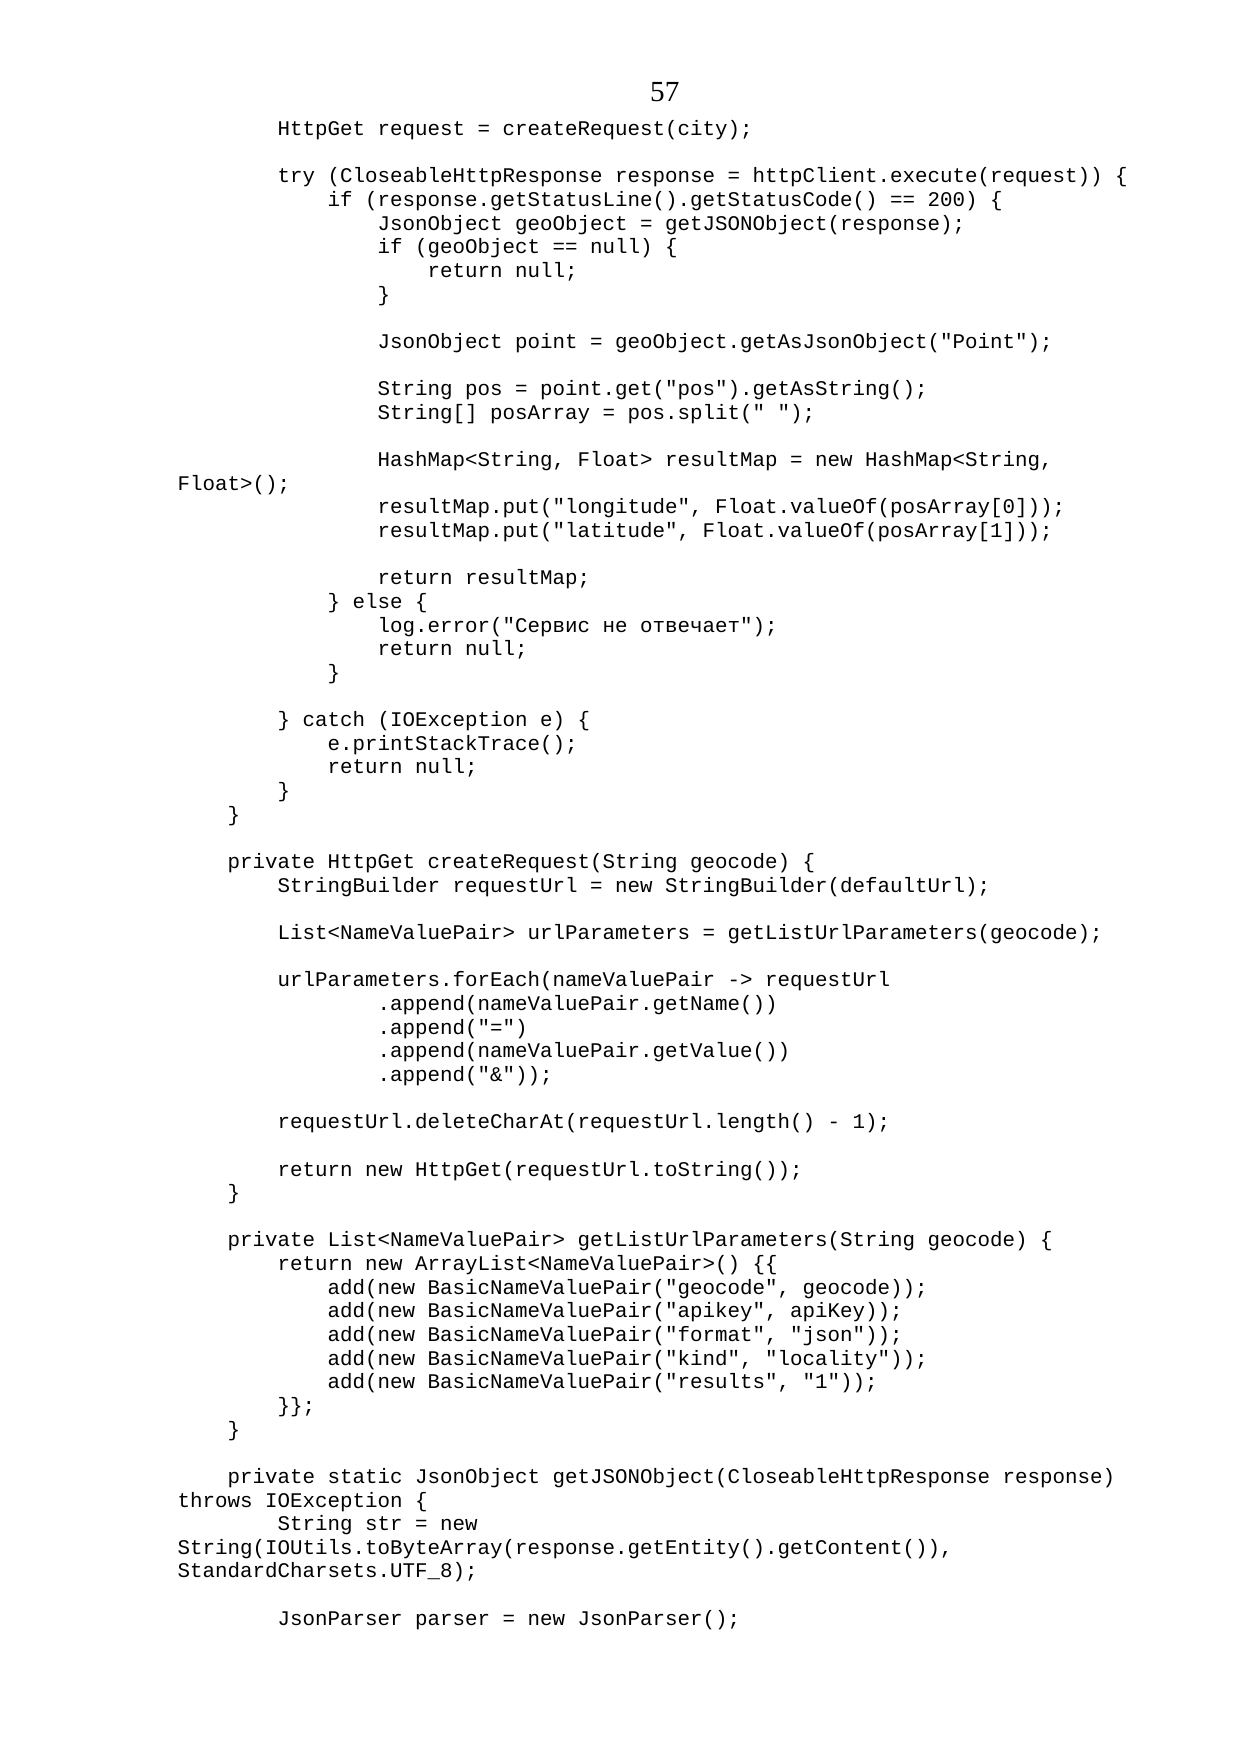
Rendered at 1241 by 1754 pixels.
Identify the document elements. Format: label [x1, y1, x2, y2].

text [177, 118, 1152, 1631]
